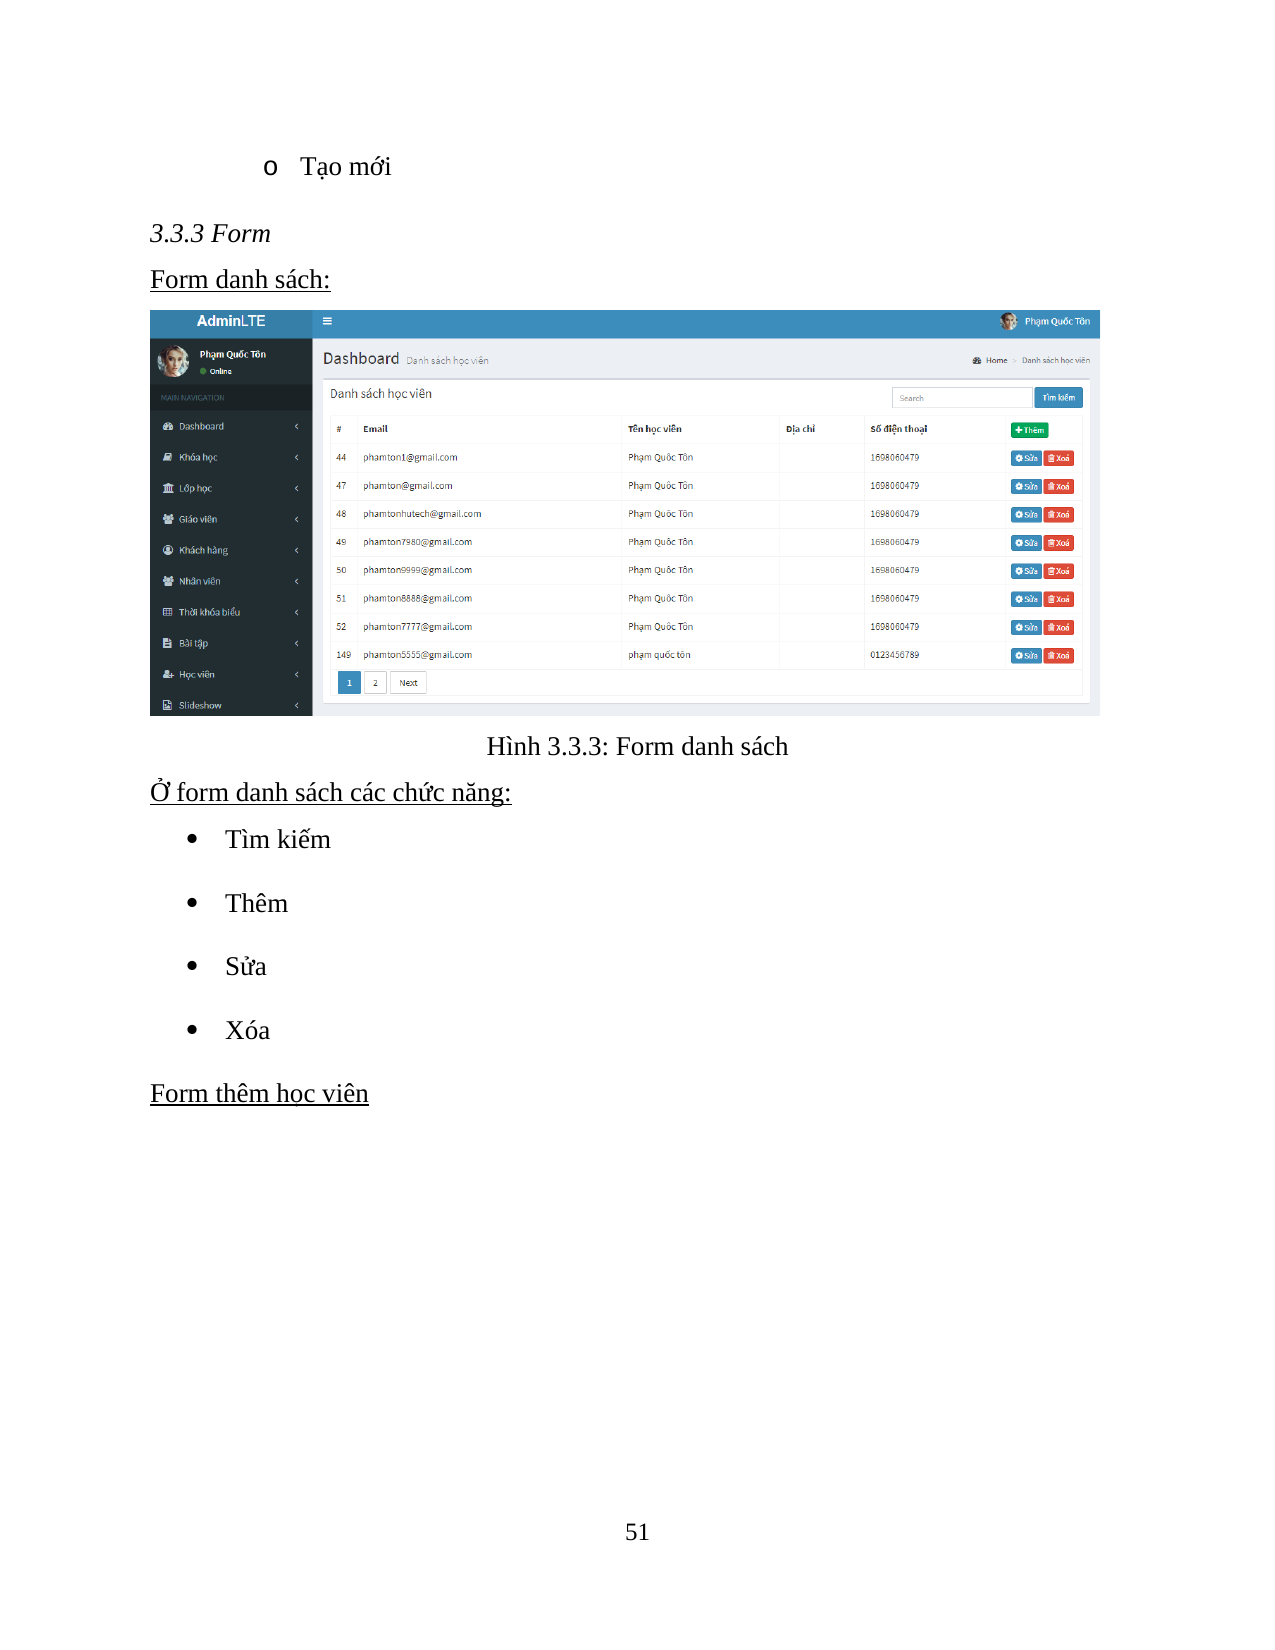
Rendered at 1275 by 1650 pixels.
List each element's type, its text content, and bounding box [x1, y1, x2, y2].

list Xóa [187, 1014, 1125, 1045]
picture [150, 310, 1100, 716]
list Thêm [187, 887, 1125, 918]
text Ở form danh sách các chức năng: [150, 777, 1125, 808]
text Form thêm học viên [150, 1077, 1125, 1108]
list Tìm kiếm [187, 823, 1125, 854]
list Tạo mới [262, 150, 1125, 183]
subtitle 3.3.3 Form [150, 217, 1125, 248]
text Form danh sách: [150, 263, 1125, 294]
text Hình 3.3.3: Form danh sách [150, 730, 1125, 761]
list Sửa [187, 950, 1125, 982]
